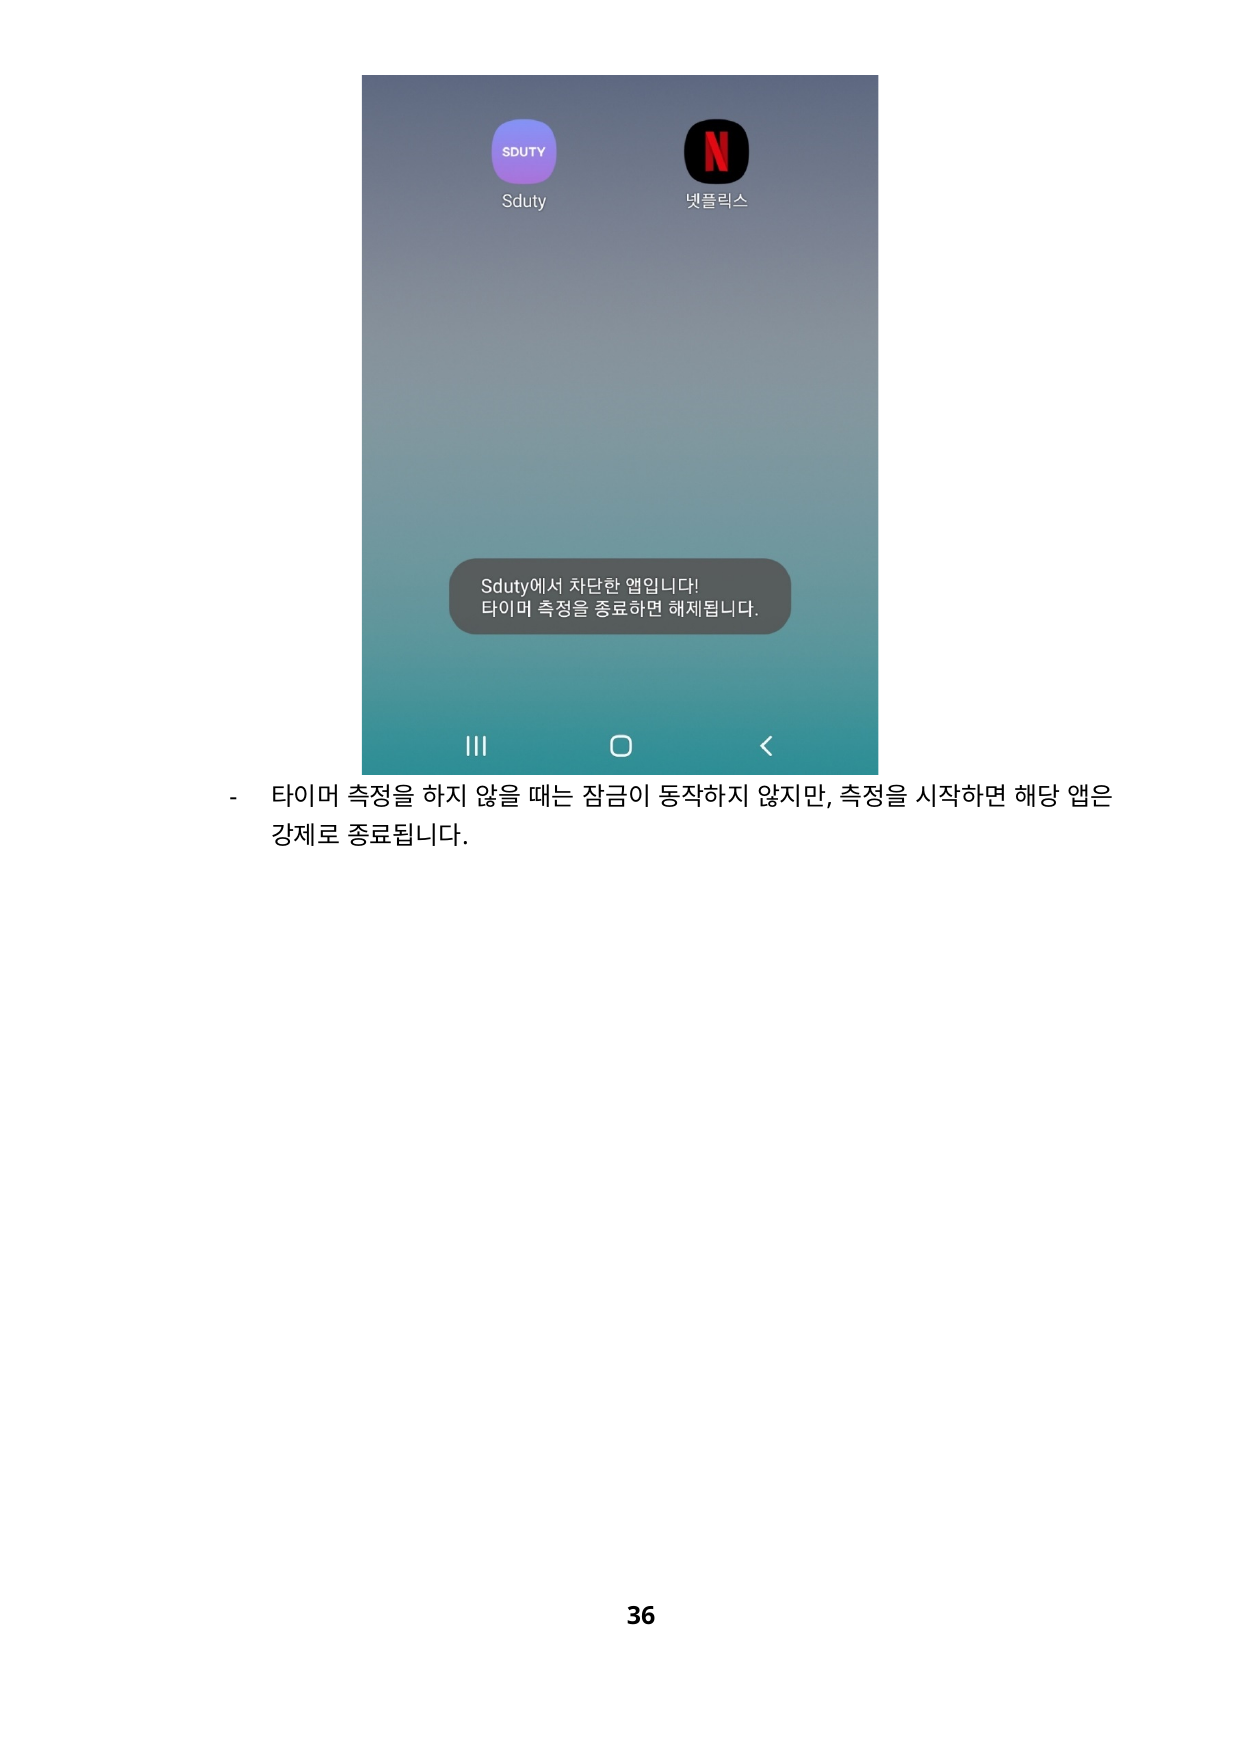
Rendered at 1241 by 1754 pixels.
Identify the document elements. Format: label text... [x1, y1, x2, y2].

picture [361, 75, 879, 775]
list 타이머 측정을 하지 않을 때는 잠금이 동작하지 않지만, 측정을 시작하면 해당 앱은 강제로 종료됩니다. [229, 776, 1165, 852]
